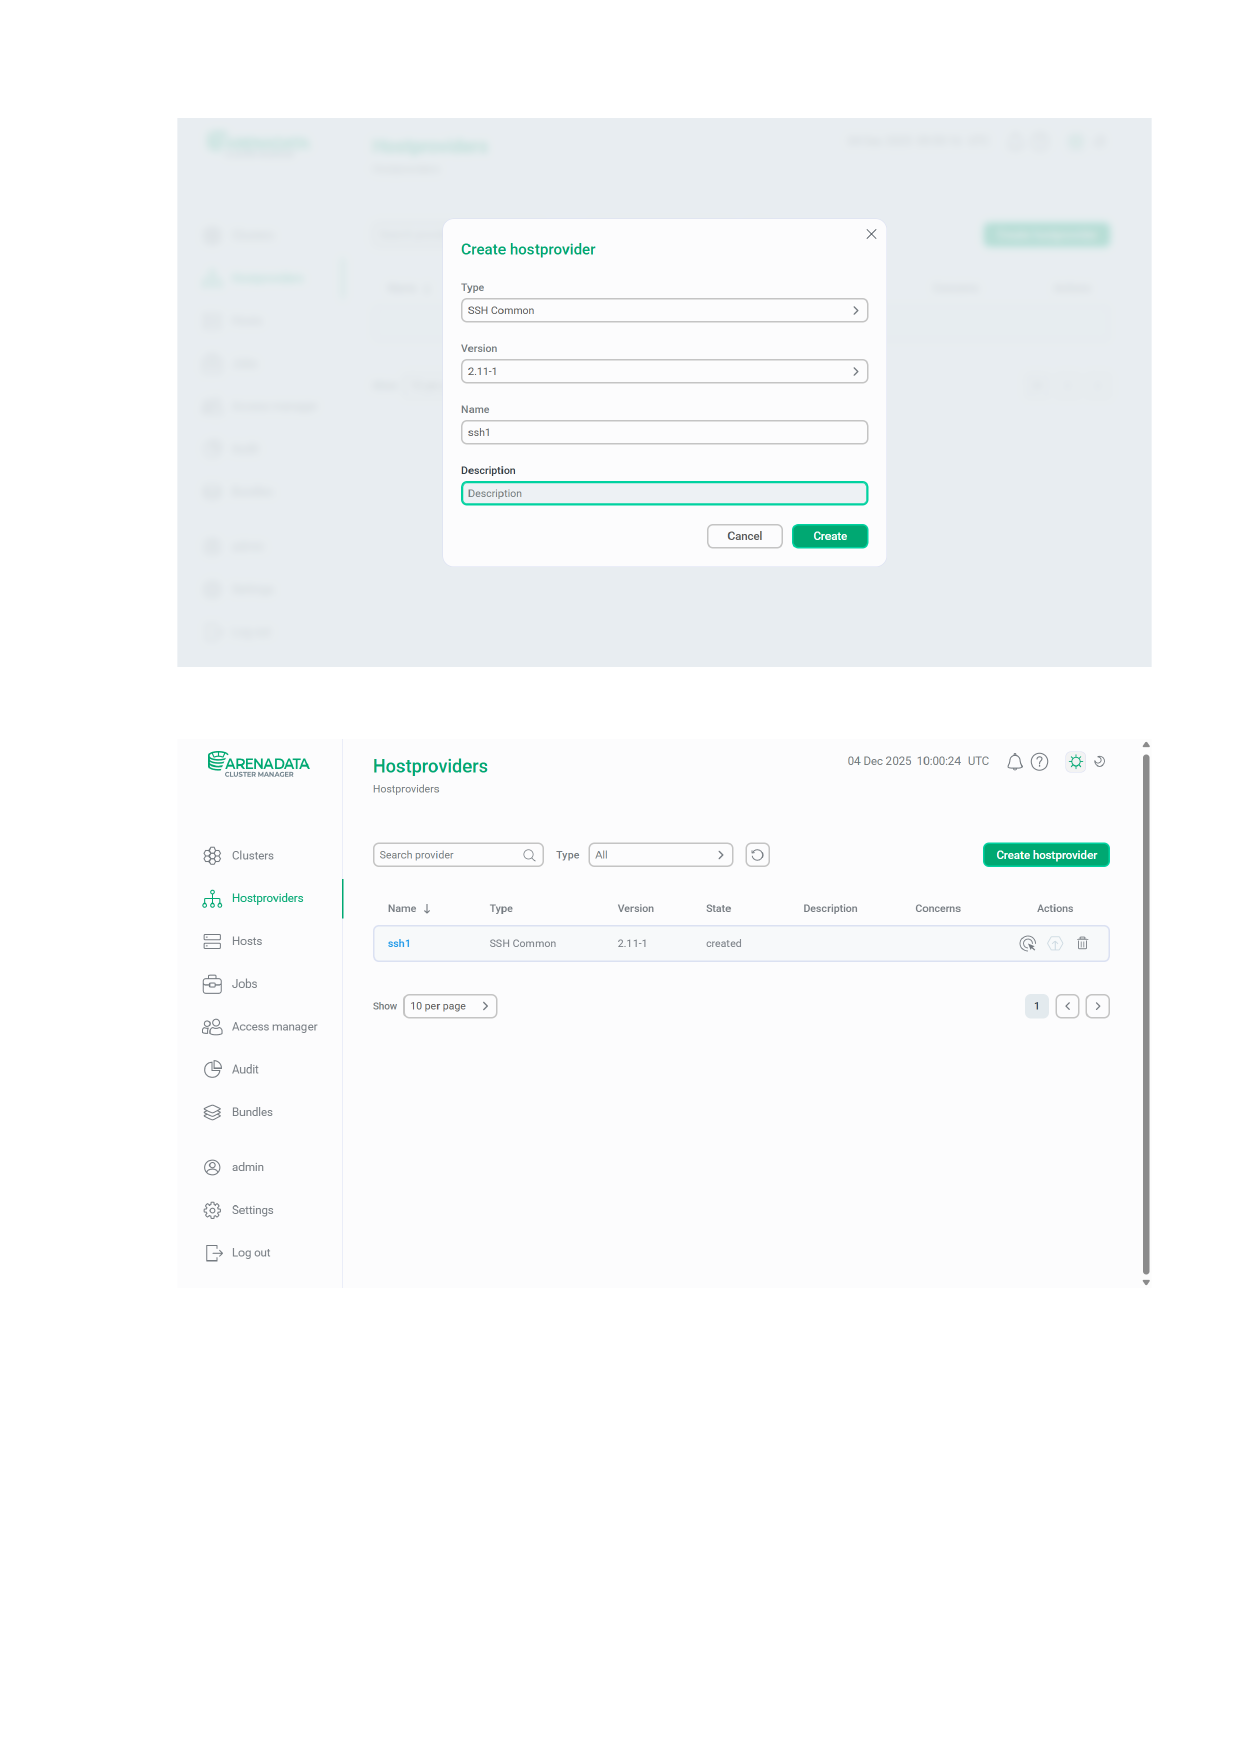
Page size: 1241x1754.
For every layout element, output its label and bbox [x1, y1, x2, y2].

picture [177, 739, 1152, 1288]
picture [177, 118, 1152, 667]
